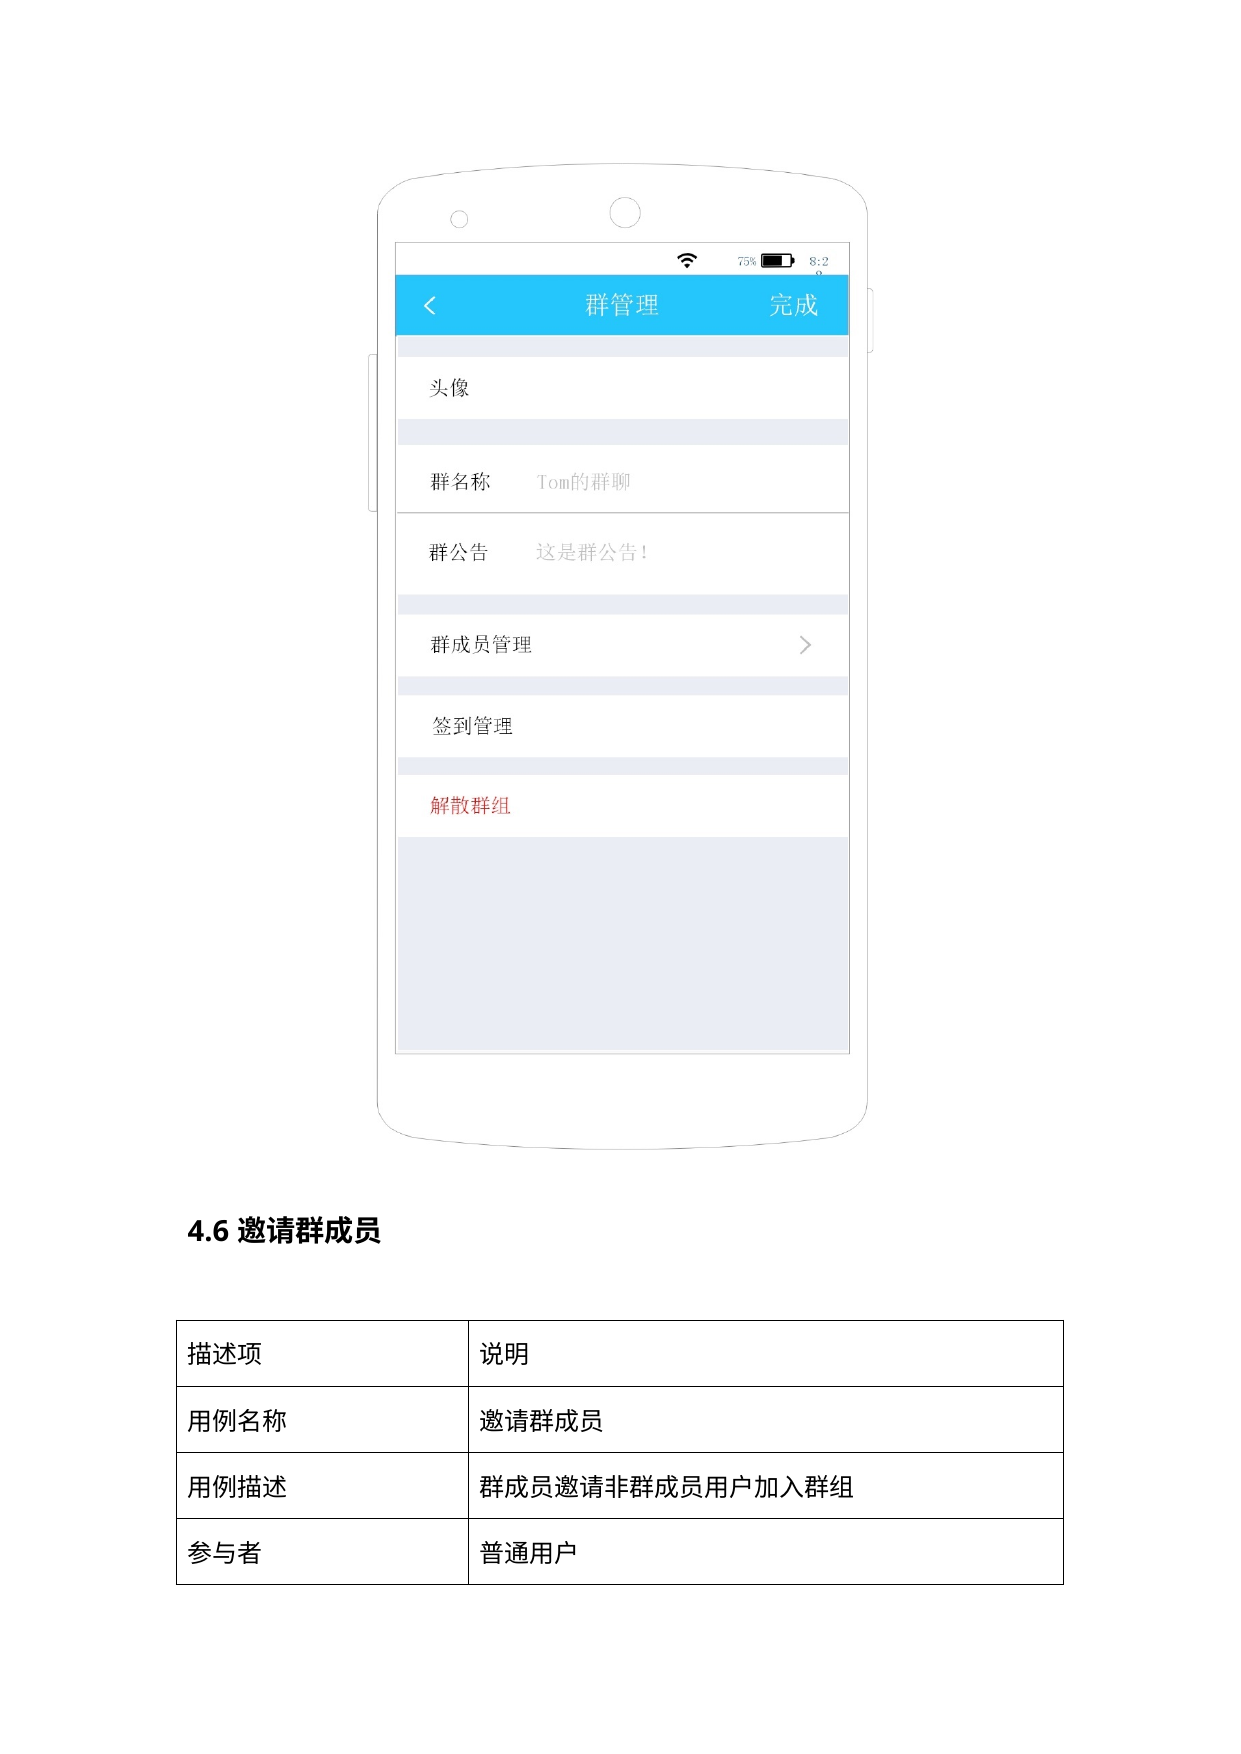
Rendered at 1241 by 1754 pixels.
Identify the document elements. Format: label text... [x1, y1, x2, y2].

subtitle 4.6 邀请群成员 [187, 1197, 1053, 1262]
table_cell 用例名称 [177, 1387, 468, 1452]
table_cell 群成员邀请非群成员用户加入群组 [469, 1453, 1063, 1518]
picture [366, 162, 874, 1150]
table_header 说明 [469, 1321, 1063, 1386]
table_cell 参与者 [177, 1519, 468, 1584]
table_cell 用例描述 [177, 1453, 468, 1518]
table_header 描述项 [177, 1321, 468, 1386]
table_cell 邀请群成员 [469, 1387, 1063, 1452]
table_cell 普通用户 [469, 1519, 1063, 1584]
